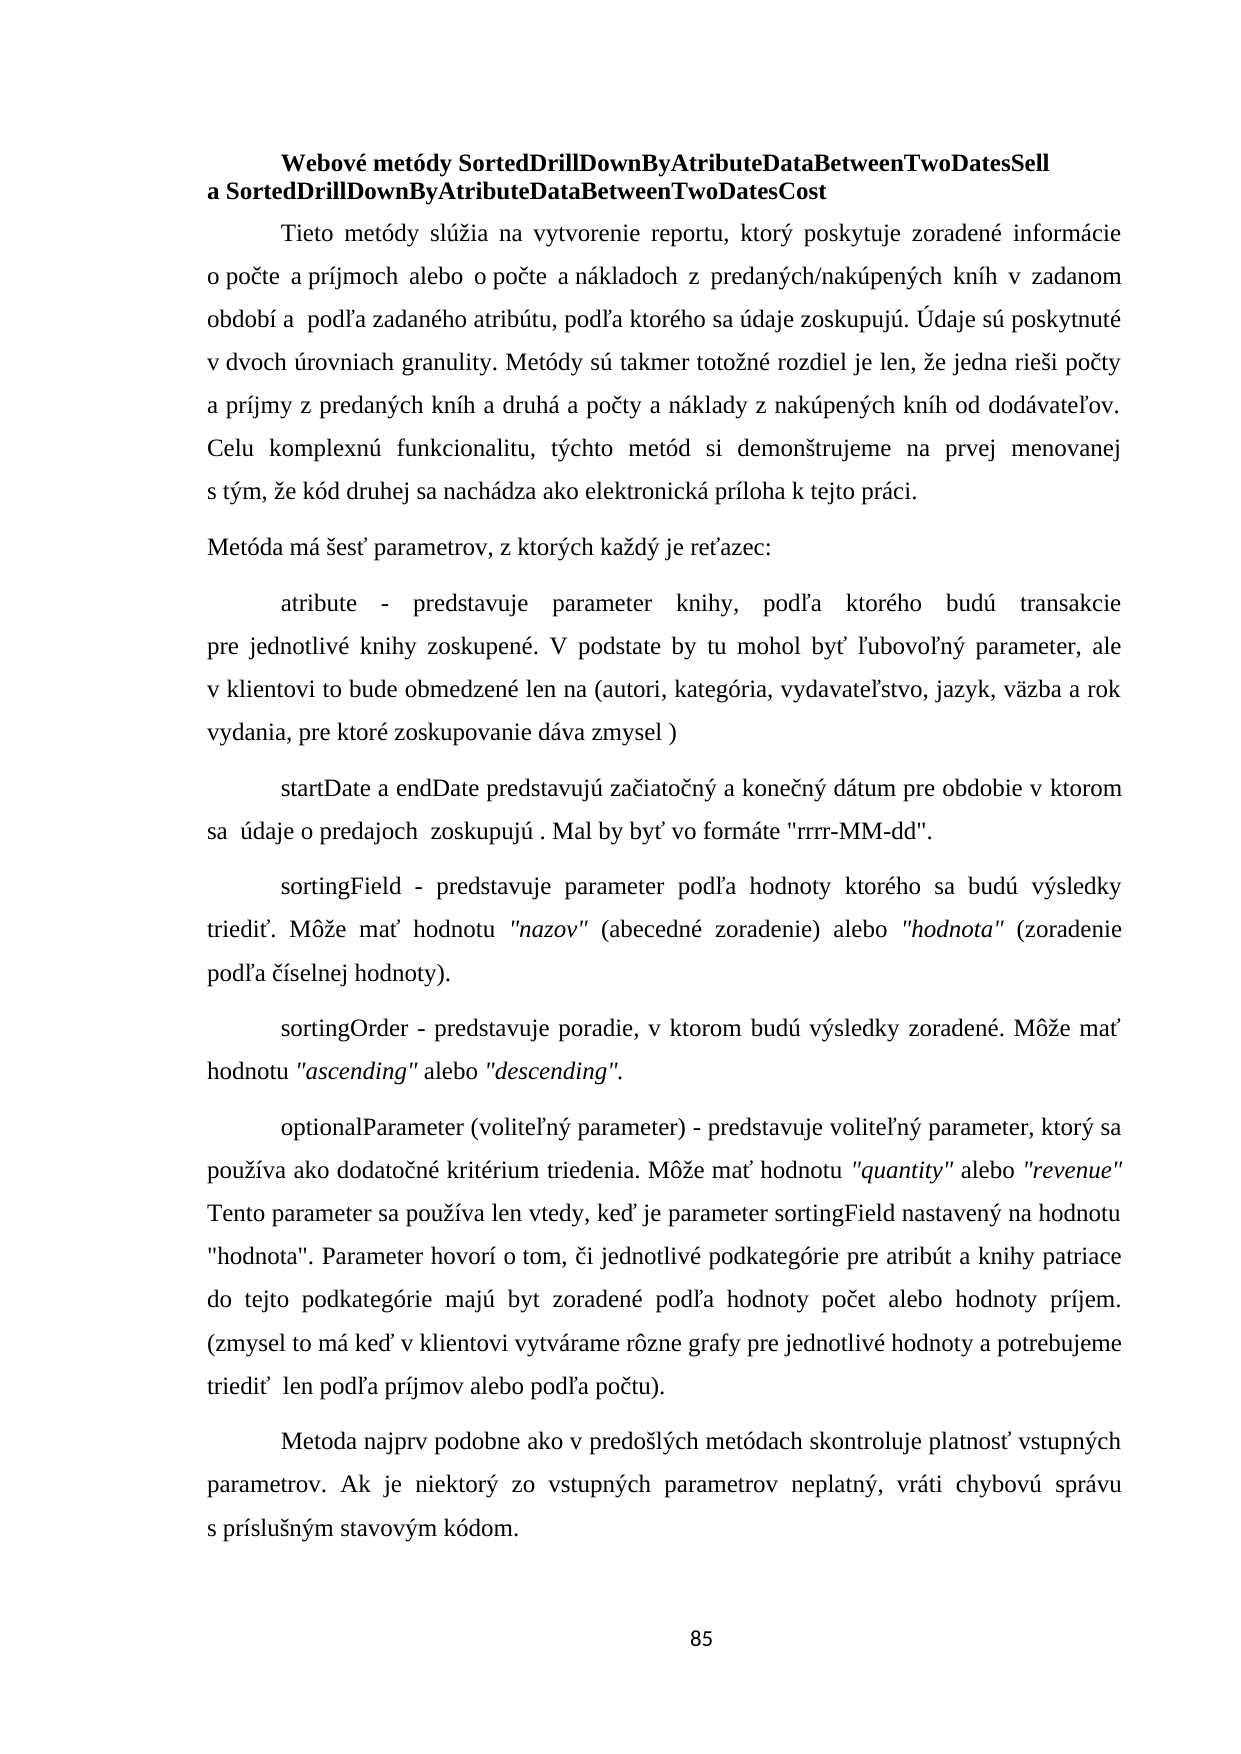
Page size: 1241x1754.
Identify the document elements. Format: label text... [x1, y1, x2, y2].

text Tieto metódy slúžia na vytvorenie reportu, ktorý poskytuje zoradené informácie o počte a príjmoch alebo o počte a nákladoch z predaných/nakúpených kníh v zadanom období a podľa zadaného atribútu, podľa ktorého sa údaje zoskupujú. Údaje sú poskytnuté v dvoch úrovniach granulity. Metódy sú takmer totožné rozdiel je len, že jedna rieši počty a príjmy z predaných kníh a druhá a počty a náklady z nakúpených kníh od dodávateľov. Celu komplexnú funkcionalitu, týchto metód si demonštrujeme na prvej menovanej s tým, že kód druhej sa nachádza ako elektronická príloha k tejto práci. [207, 218, 1122, 505]
text Metóda má šesť parametrov, z ktorých každý je reťazec: [207, 532, 1122, 561]
text Webové metódy SortedDrillDownByAtributeDataBetweenTwoDatesSell a SortedDrillDownByAtributeDataBetweenTwoDatesCost [207, 148, 1122, 205]
text Metoda najprv podobne ako v predošlých metódach skontroluje platnosť vstupných parametrov. Ak je niektorý zo vstupných parametrov neplatný, vráti chybovú správu s príslušným stavovým kódom. [207, 1426, 1122, 1541]
text sortingField - predstavuje parameter podľa hodnoty ktorého sa budú výsledky triediť. Môže mať hodnotu "nazov" (abecedné zoradenie) alebo "hodnota" (zoradenie podľa číselnej hodnoty). [207, 871, 1122, 986]
text optionalParameter (voliteľný parameter) - predstavuje voliteľný parameter, ktorý sa používa ako dodatočné kritérium triedenia. Môže mať hodnotu "quantity" alebo "revenue" Tento parameter sa používa len vtedy, keď je parameter sortingField nastavený na hodnotu "hodnota". Parameter hovorí o tom, či jednotlivé podkategórie pre atribút a knihy patriace do tejto podkategórie majú byt zoradené podľa hodnoty počet alebo hodnoty príjem. (zmysel to má keď v klientovi vytvárame rôzne grafy pre jednotlivé hodnoty a potrebujeme triediť len podľa príjmov alebo podľa počtu). [207, 1112, 1122, 1399]
text atribute - predstavuje parameter knihy, podľa ktorého budú transakcie pre jednotlivé knihy zoskupené. V podstate by tu mohol byť ľubovoľný parameter, ale v klientovi to bude obmedzené len na (autori, kategória, vydavateľstvo, jazyk, väzba a rok vydania, pre ktoré zoskupovanie dáva zmysel ) [207, 588, 1122, 746]
text startDate a endDate predstavujú začiatočný a konečný dátum pre obdobie v ktorom sa údaje o predajoch zoskupujú . Mal by byť vo formáte "rrrr-MM-dd". [207, 773, 1122, 844]
text sortingOrder - predstavuje poradie, v ktorom budú výsledky zoradené. Môže mať hodnotu "ascending" alebo "descending". [207, 1013, 1122, 1085]
